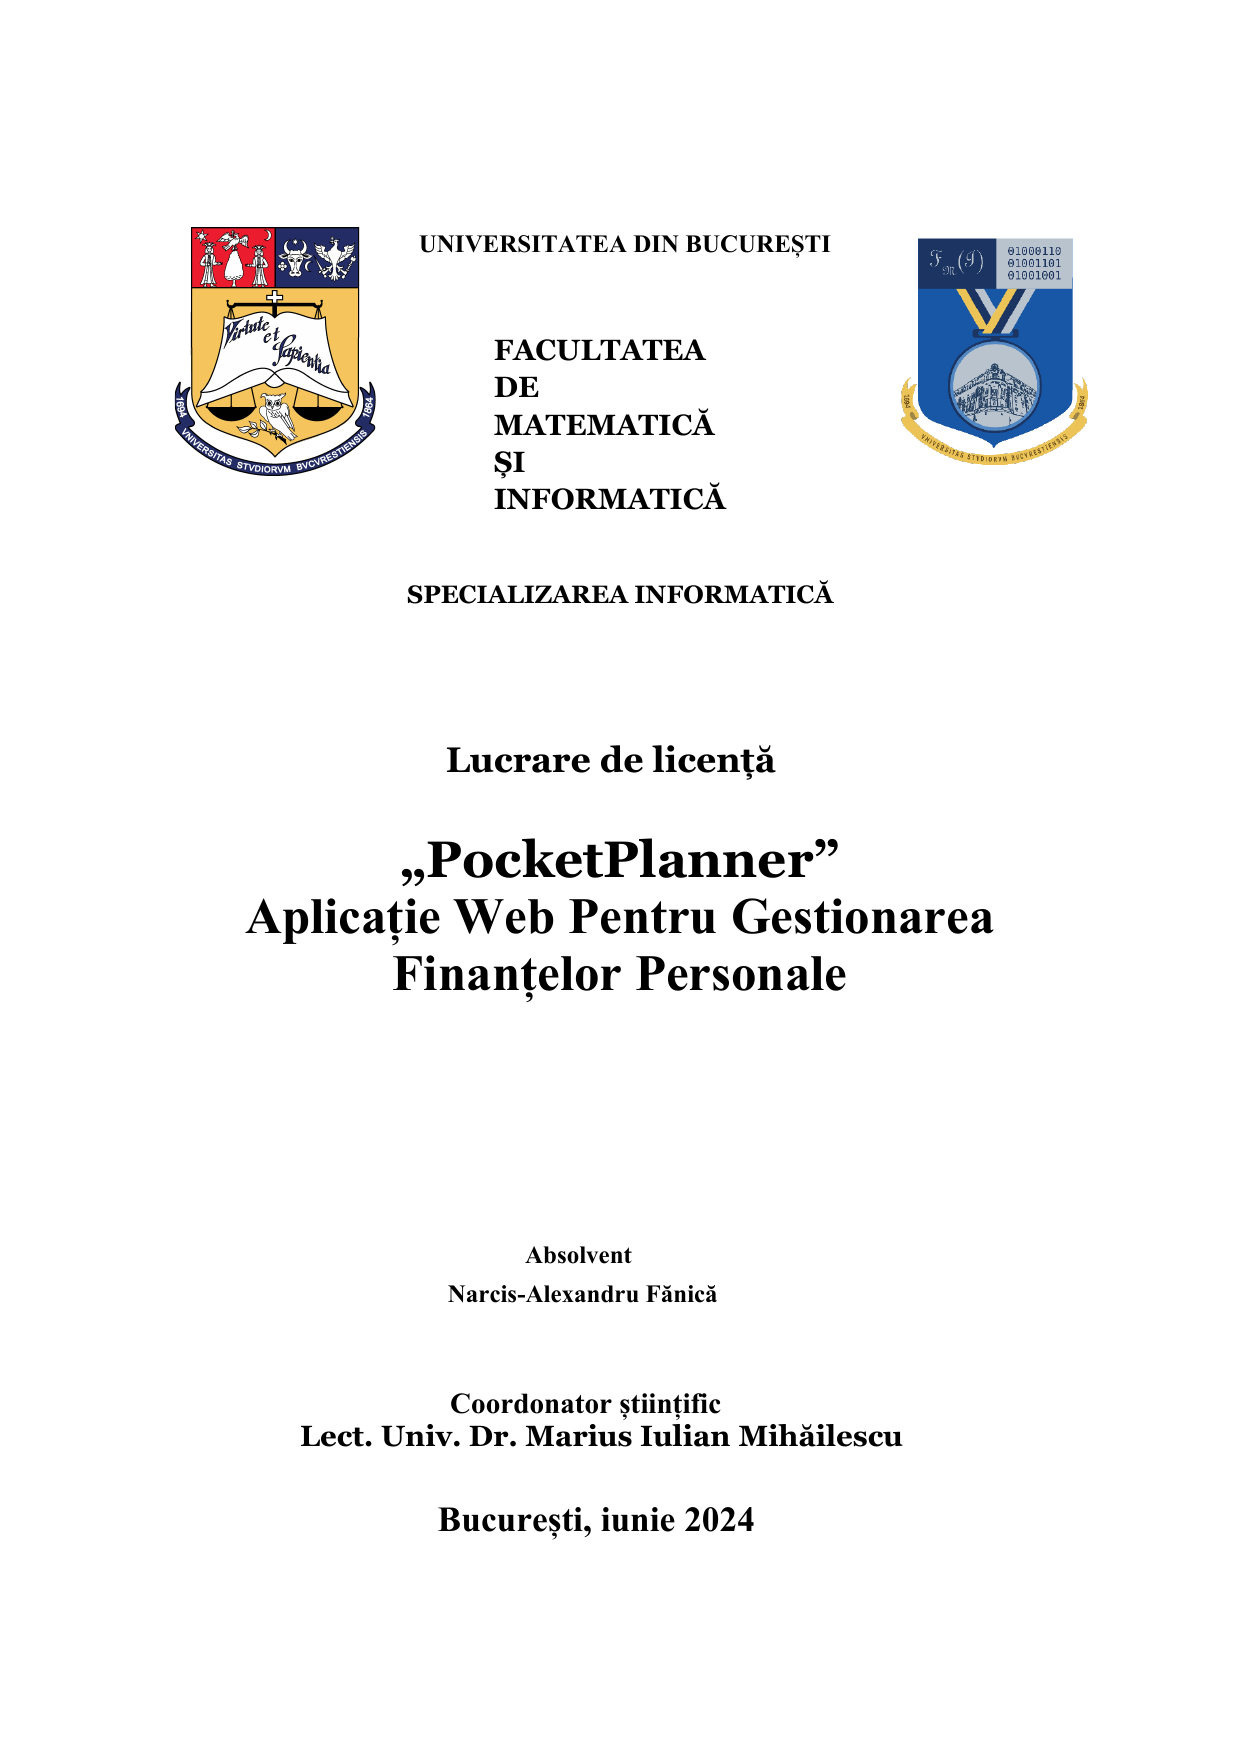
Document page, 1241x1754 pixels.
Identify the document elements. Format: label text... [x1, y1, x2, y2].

subtitle Absolvent [450, 1241, 790, 1269]
text FACULTATEA DE MATEMATICĂ ȘI INFORMATICĂ [493, 333, 753, 516]
picture [893, 235, 1095, 468]
text SPECIALIZAREA INFORMATICĂ [176, 580, 1065, 609]
subtitle Narcis-Alexandru Fănică [375, 1280, 790, 1308]
text Lect. Univ. Dr. Marius Iulian Mihăilescu [225, 1419, 1090, 1453]
text Lucrare de licență [401, 740, 1065, 781]
picture [174, 227, 376, 476]
subtitle „PocketPlanner” [176, 830, 1065, 888]
